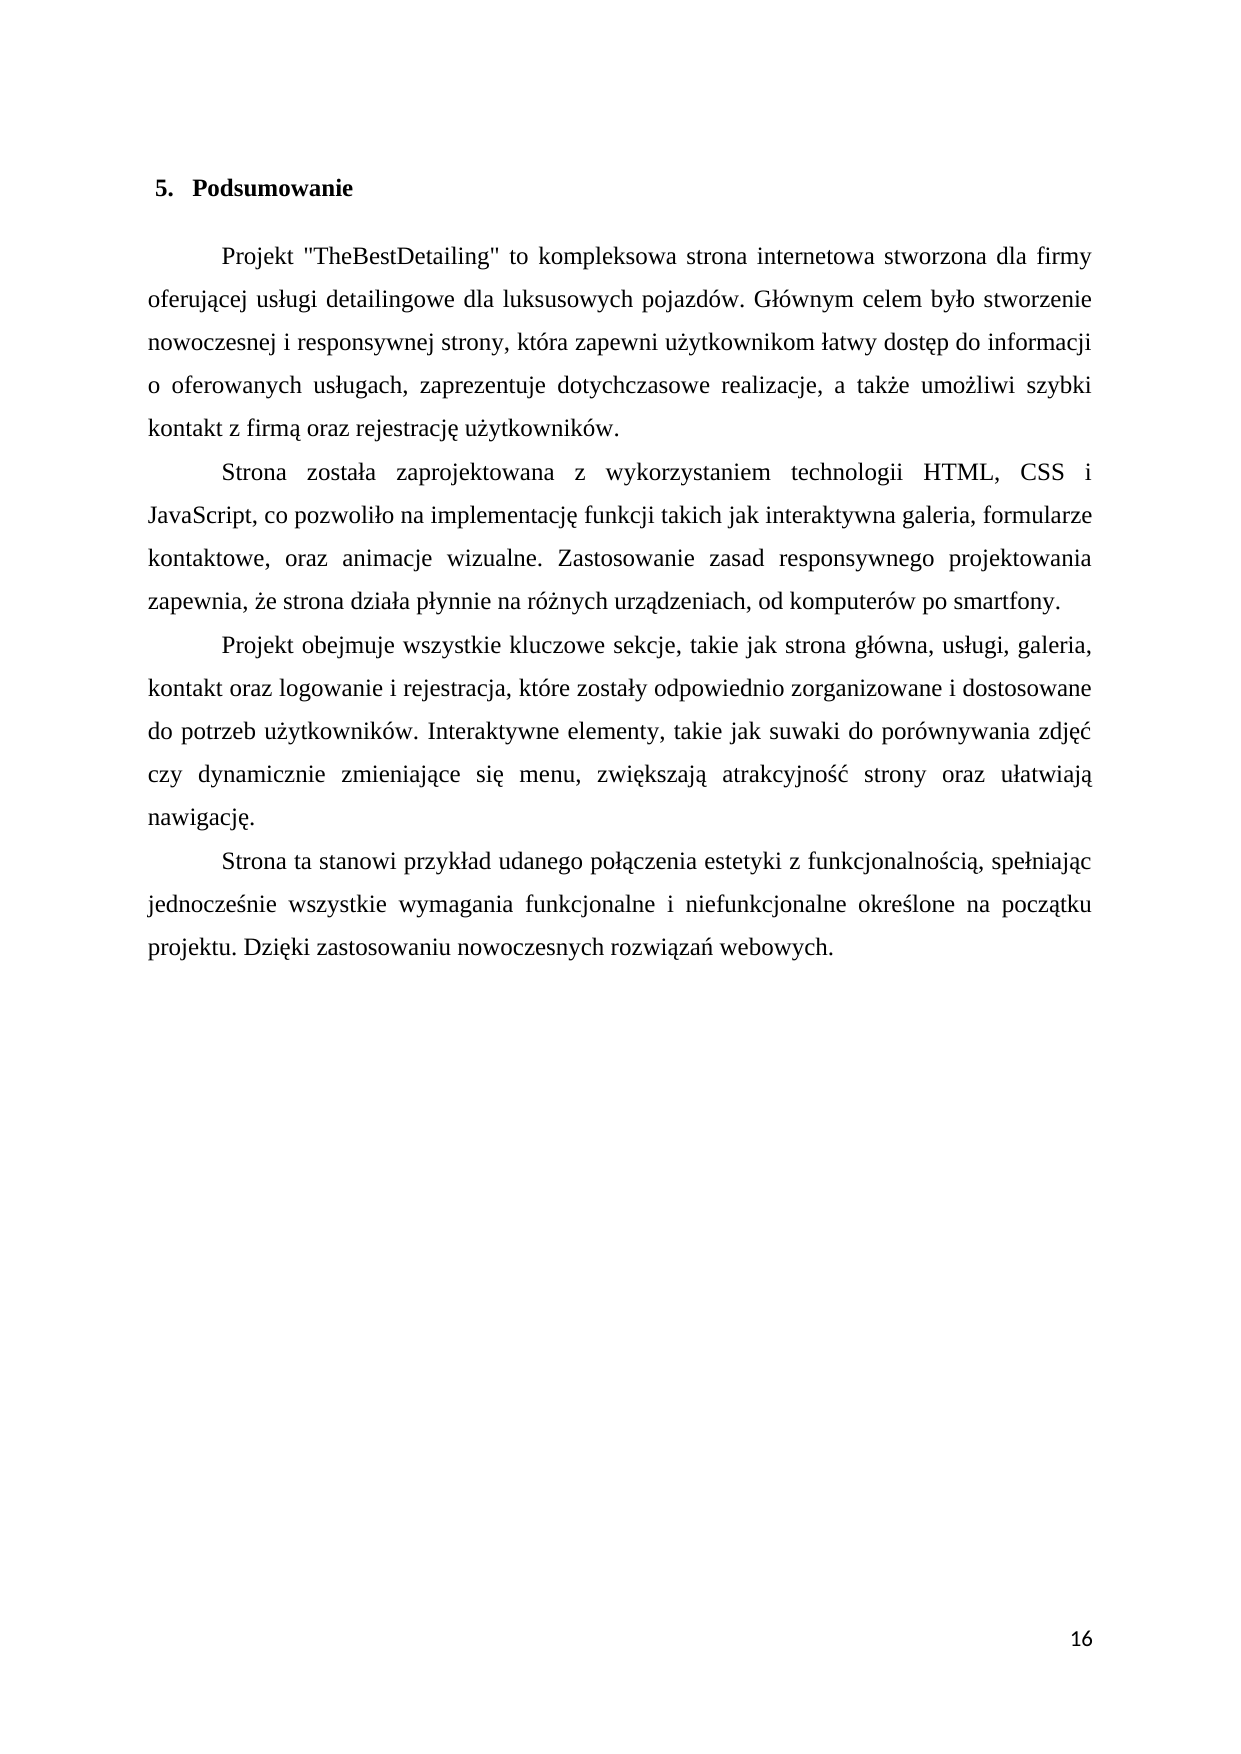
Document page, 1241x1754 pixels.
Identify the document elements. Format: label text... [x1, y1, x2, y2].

text Strona ta stanowi przykład udanego połączenia estetyki z funkcjonalnością, spełniając jednocześnie wszystkie wymagania funkcjonalne i niefunkcjonalne określone na początku projektu. Dzięki zastosowaniu nowoczesnych rozwiązań webowych. [148, 846, 1093, 961]
text Strona została zaprojektowana z wykorzystaniem technologii HTML, CSS i JavaScript, co pozwoliło na implementację funkcji takich jak interaktywna galeria, formularze kontaktowe, oraz animacje wizualne. Zastosowanie zasad responsywnego projektowania zapewnia, że strona działa płynnie na różnych urządzeniach, od komputerów po smartfony. [148, 457, 1093, 615]
text Projekt "TheBestDetailing" to kompleksowa strona internetowa stworzona dla firmy oferującej usługi detailingowe dla luksusowych pojazdów. Głównym celem było stworzenie nowoczesnej i responsywnej strony, która zapewni użytkownikom łatwy dostęp do informacji o oferowanych usługach, zaprezentuje dotychczasowe realizacje, a także umożliwi szybki kontakt z firmą oraz rejestrację użytkowników. [148, 241, 1093, 442]
text Projekt obejmuje wszystkie kluczowe sekcje, takie jak strona główna, usługi, galeria, kontakt oraz logowanie i rejestracja, które zostały odpowiednio zorganizowane i dostosowane do potrzeb użytkowników. Interaktywne elementy, takie jak suwaki do porównywania zdjęć czy dynamicznie zmieniające się menu, zwiększają atrakcyjność strony oraz ułatwiają nawigację. [148, 630, 1093, 831]
list Podsumowanie [155, 173, 1093, 201]
